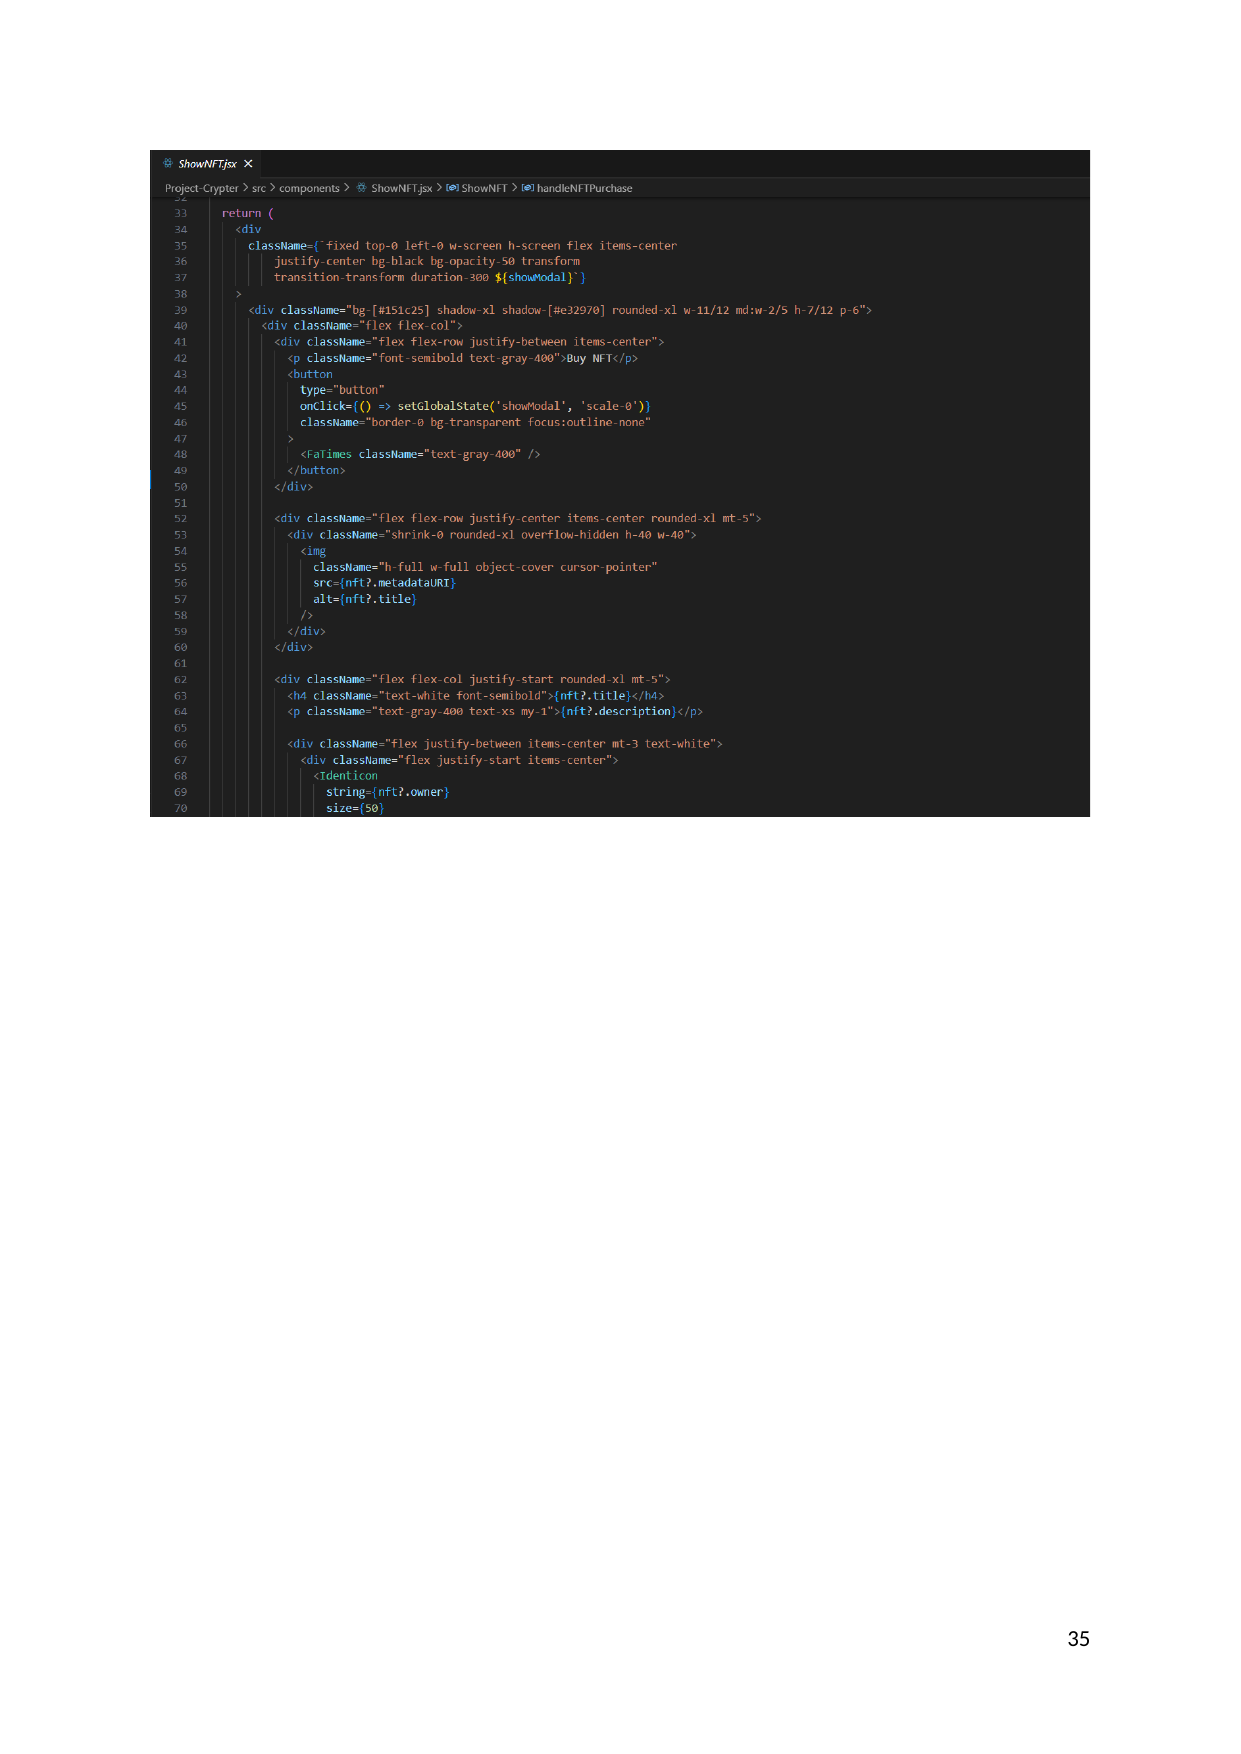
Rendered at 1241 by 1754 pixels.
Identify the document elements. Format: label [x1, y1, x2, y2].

picture [150, 150, 1091, 817]
